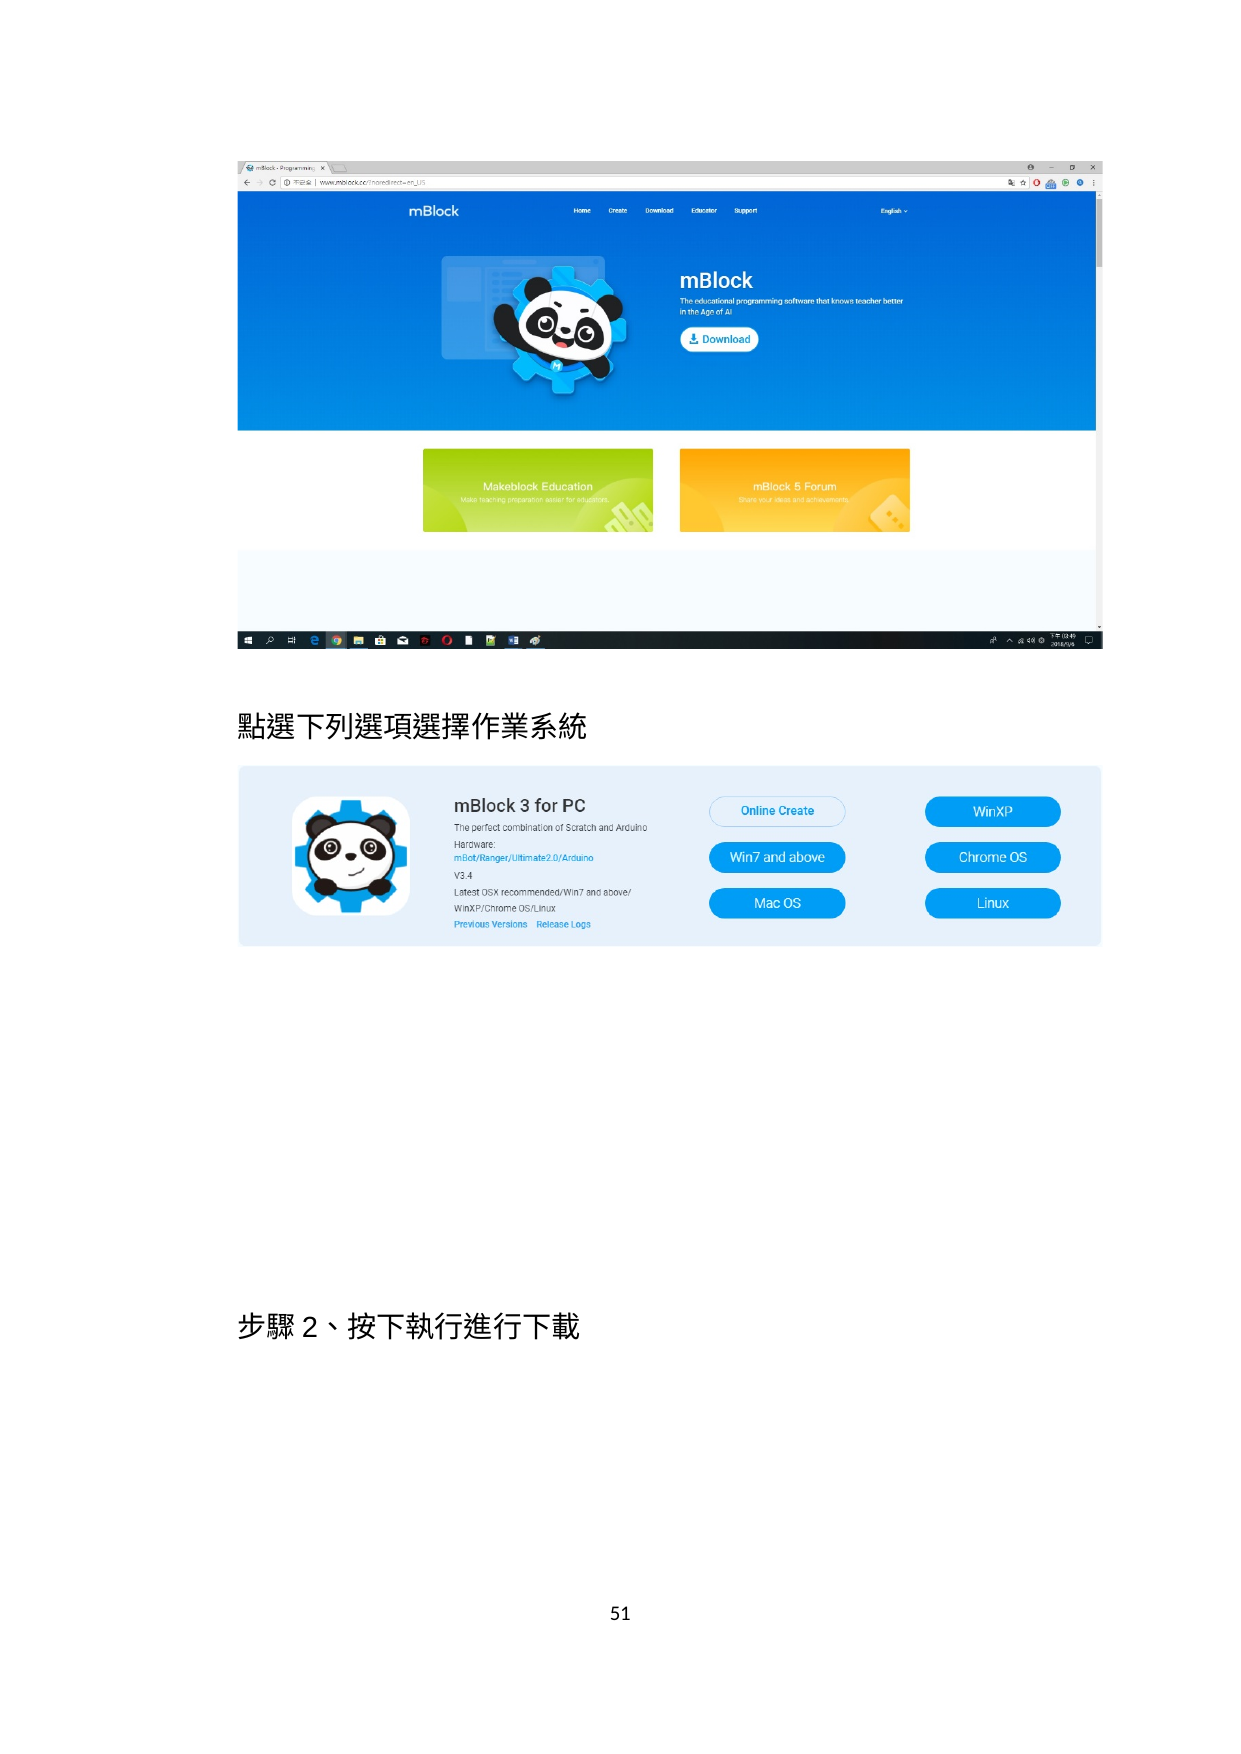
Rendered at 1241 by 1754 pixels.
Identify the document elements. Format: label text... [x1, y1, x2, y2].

picture [237, 161, 1103, 649]
picture [237, 765, 1103, 947]
text 步驟2、按下執行進行下載 [237, 1287, 1053, 1362]
text 點選下列選項選擇作業系統 [187, 687, 1053, 762]
